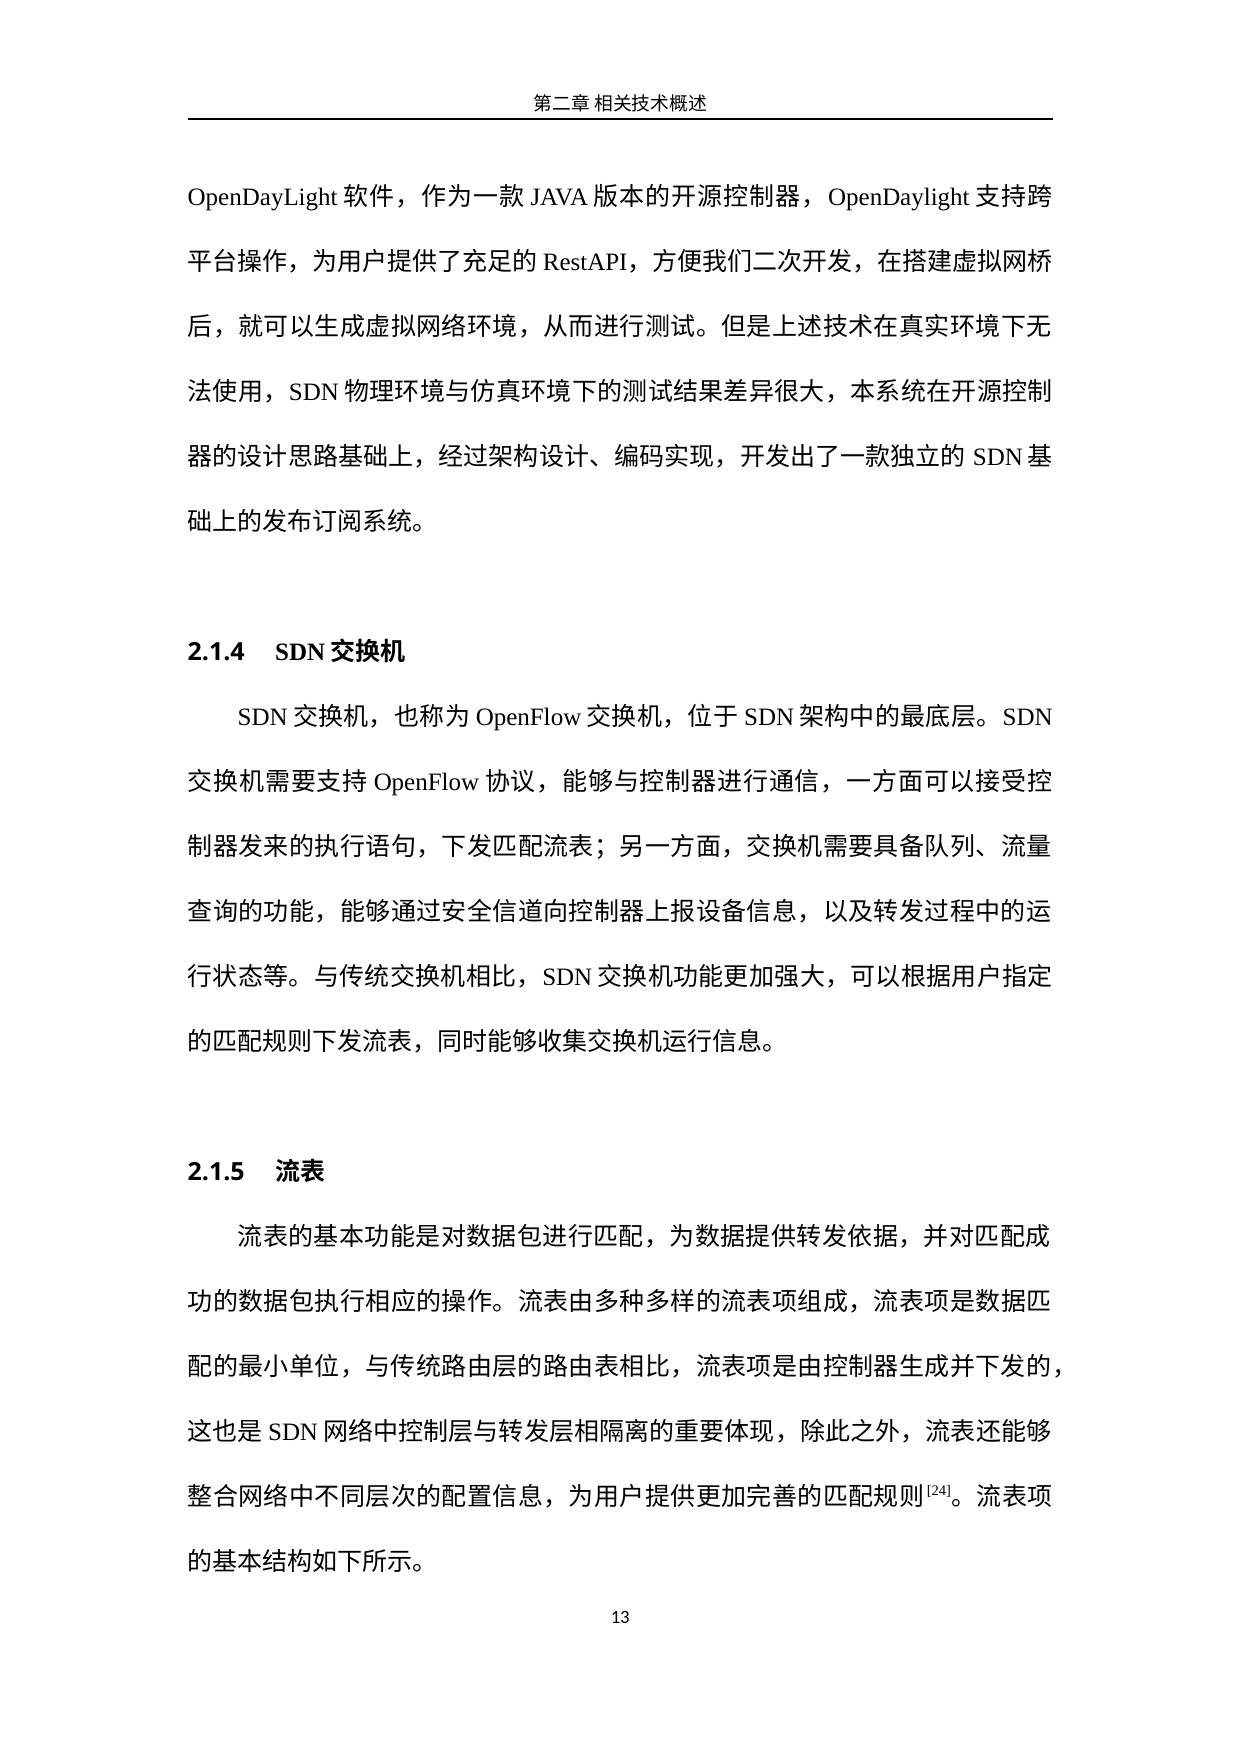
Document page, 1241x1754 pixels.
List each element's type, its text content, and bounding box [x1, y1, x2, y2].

text SDN交换机，也称为OpenFlow交换机，位于SDN架构中的最底层。SDN交换机需要支持OpenFlow协议，能够与控制器进行通信，一方面可以接受控制器发来的执行语句，下发匹配流表；另一方面，交换机需要具备队列、流量查询的功能，能够通过安全信道向控制器上报设备信息，以及转发过程中的运行状态等。与传统交换机相比，SDN交换机功能更加强大，可以根据用户指定的匹配规则下发流表，同时能够收集交换机运行信息。 [187, 682, 1053, 1072]
list SDN交换机 [187, 617, 1053, 682]
text 流表的基本功能是对数据包进行匹配，为数据提供转发依据，并对匹配成功的数据包执行相应的操作。流表由多种多样的流表项组成，流表项是数据匹配的最小单位，与传统路由层的路由表相比，流表项是由控制器生成并下发的，这也是SDN网络中控制层与转发层相隔离的重要体现，除此之外，流表还能够整合网络中不同层次的配置信息，为用户提供更加完善的匹配规则[24]。流表项的基本结构如下所示。 [187, 1202, 1053, 1592]
list 流表 [187, 1137, 1053, 1202]
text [187, 162, 1053, 552]
